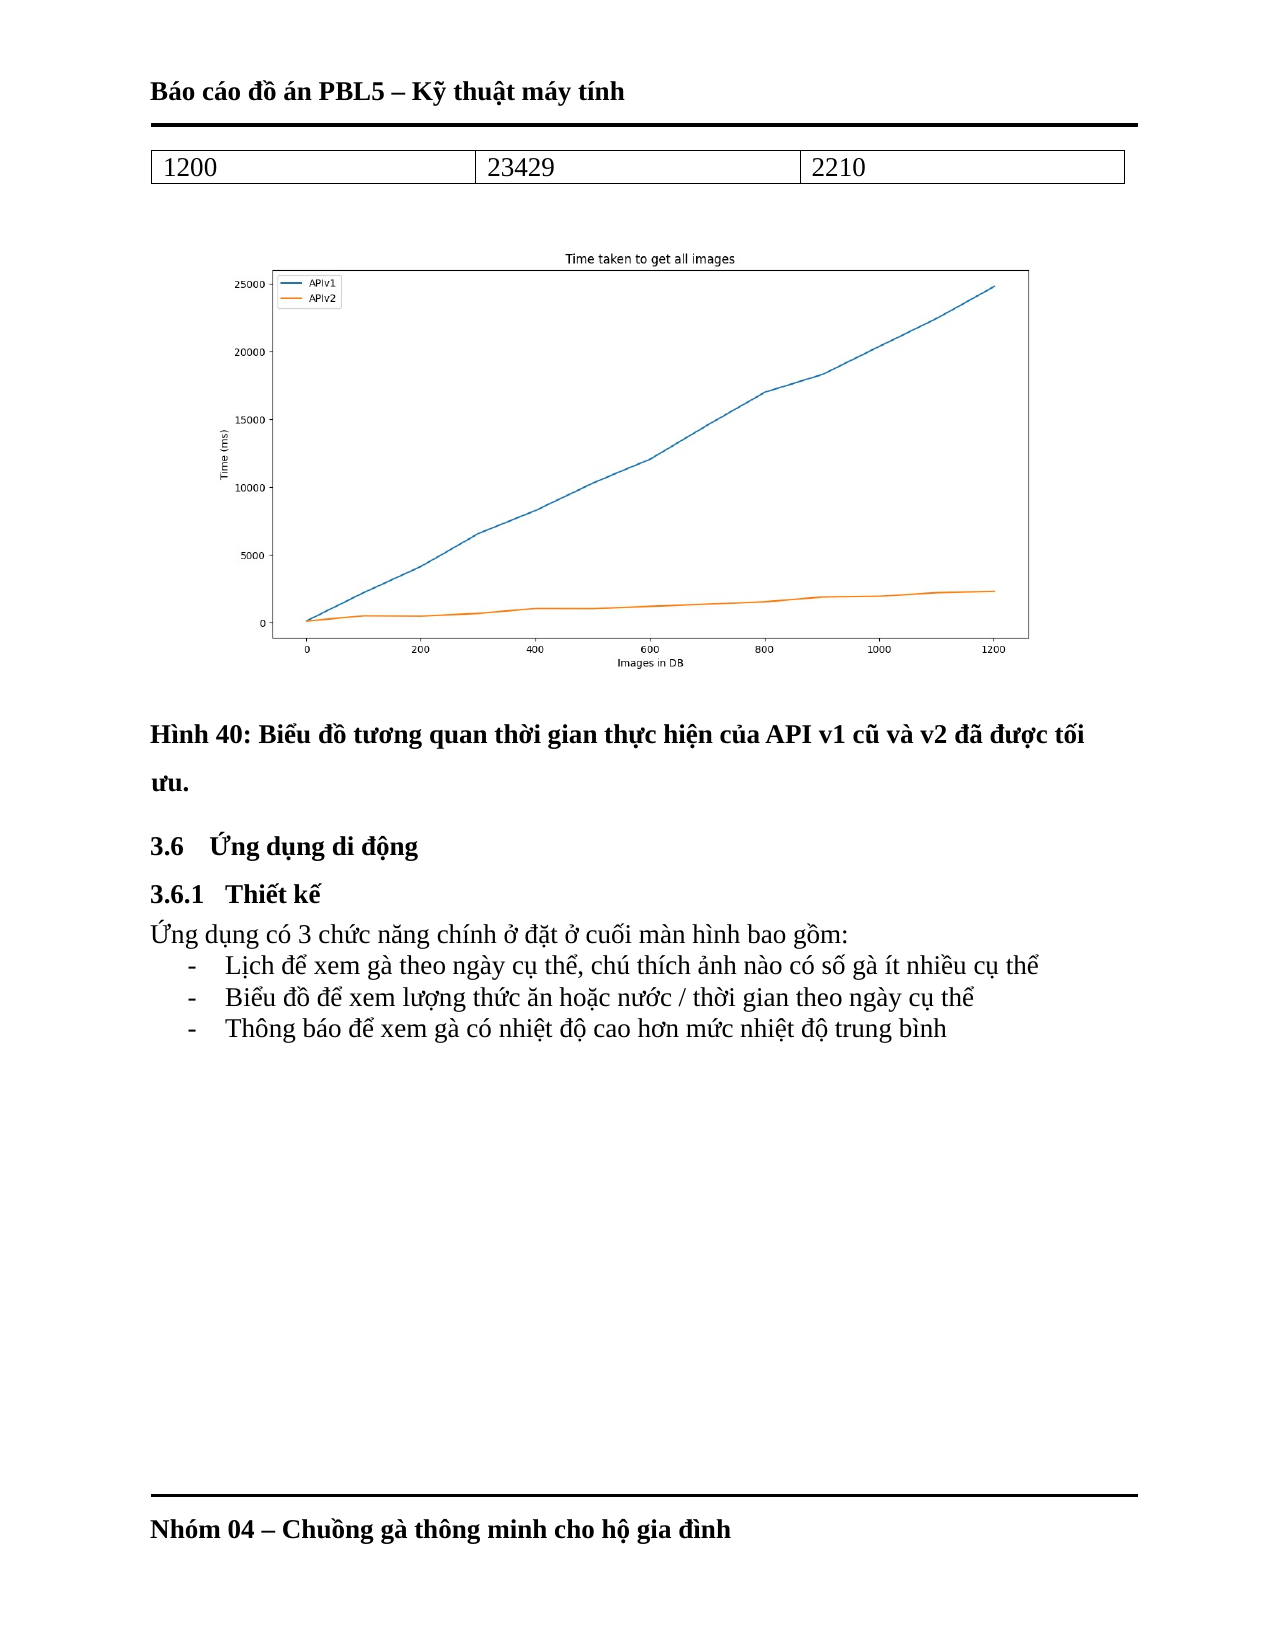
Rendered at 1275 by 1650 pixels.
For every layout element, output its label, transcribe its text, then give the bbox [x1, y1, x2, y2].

list Biểu đồ để xem lượng thức ăn hoặc nước / thời gian theo ngày cụ thể [187, 981, 1125, 1012]
table_cell 23429 [476, 151, 800, 183]
subtitle Ứng dụng di động [150, 831, 1125, 862]
table_cell 1200 [152, 151, 475, 183]
picture [150, 212, 1125, 690]
subtitle Thiết kế [150, 878, 1125, 909]
list Lịch để xem gà theo ngày cụ thể, chú thích ảnh nào có số gà ít nhiều cụ thể [187, 949, 1125, 981]
text Hình 40: Biểu đồ tương quan thời gian thực hiện của API v1 cũ và v2 đã được tối ưu. [150, 719, 1125, 797]
table_cell 2210 [801, 151, 1124, 183]
list Thông báo để xem gà có nhiệt độ cao hơn mức nhiệt độ trung bình [187, 1012, 1125, 1043]
text Ứng dụng có 3 chức năng chính ở đặt ở cuối màn hình bao gồm: [150, 918, 1125, 949]
